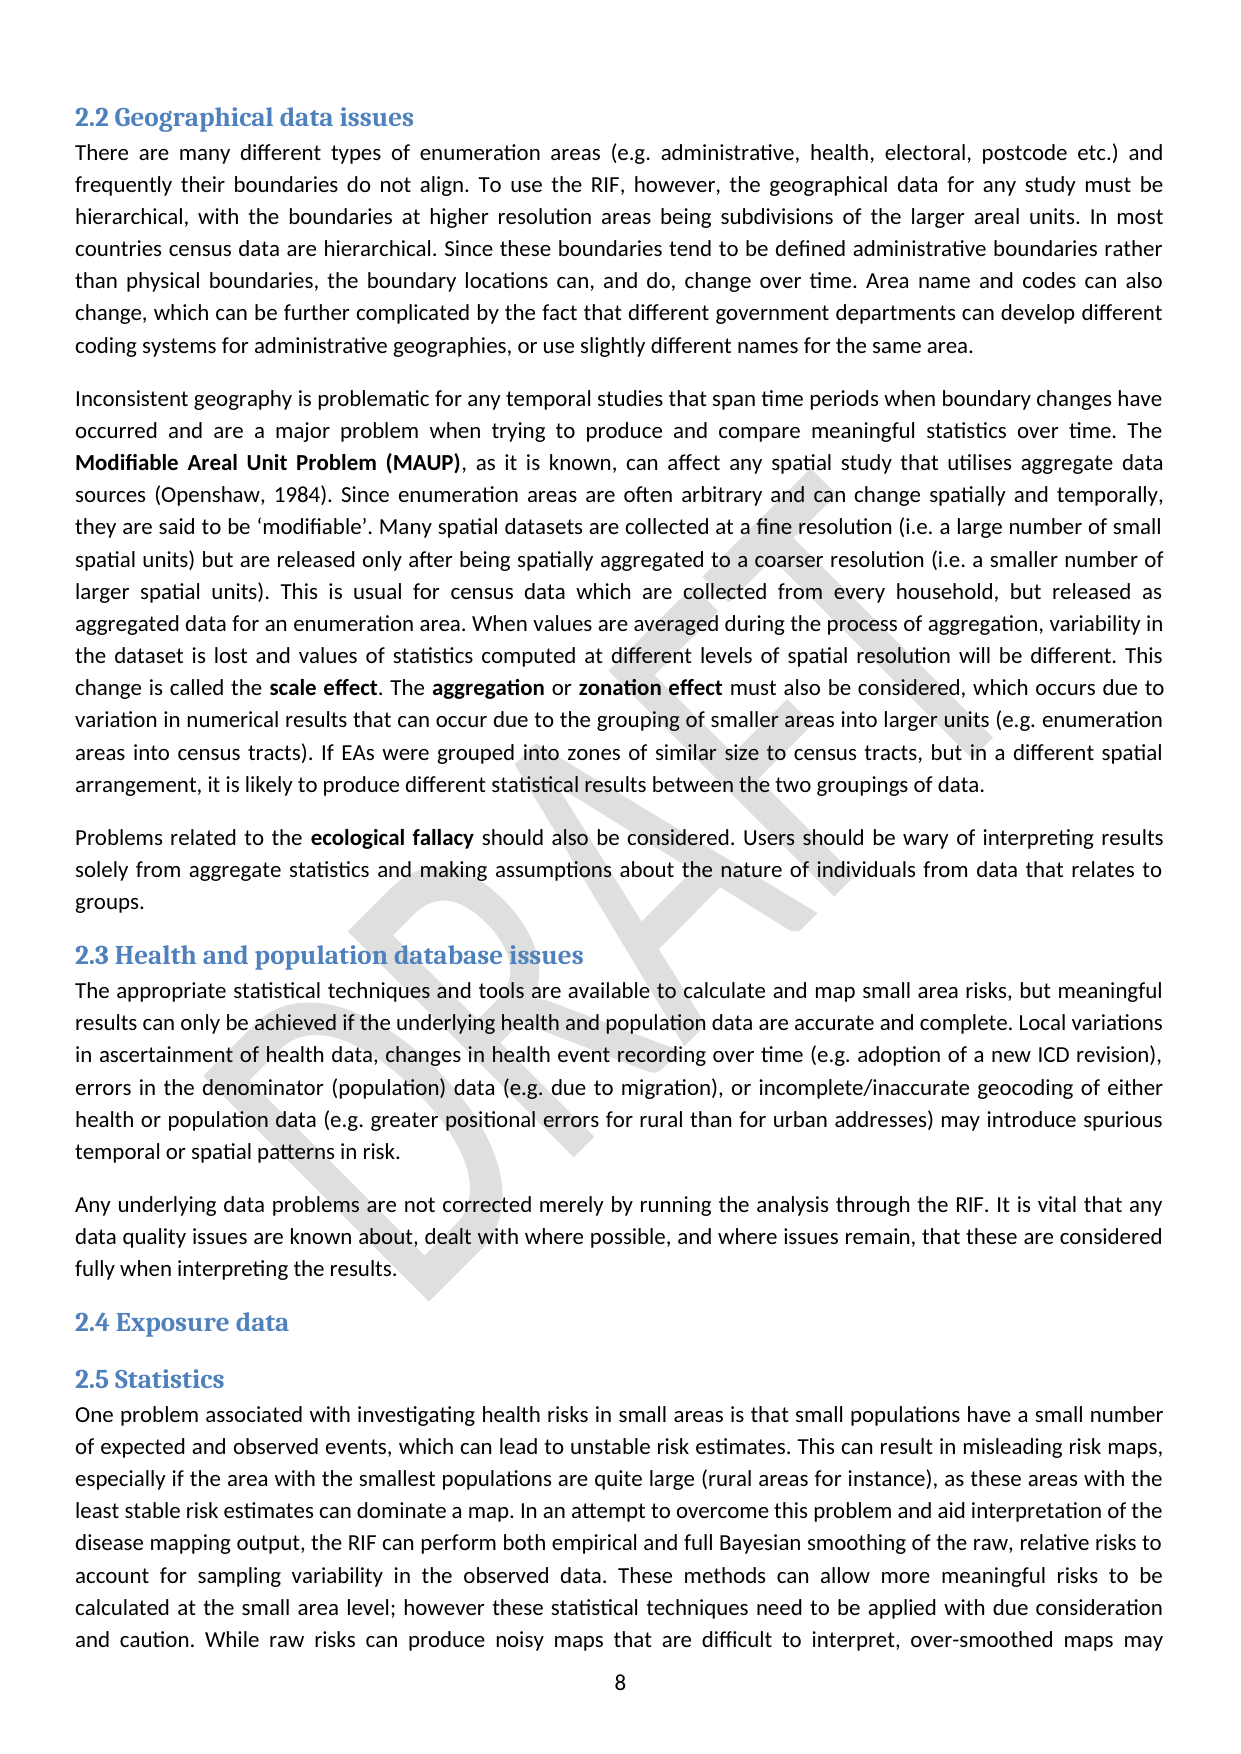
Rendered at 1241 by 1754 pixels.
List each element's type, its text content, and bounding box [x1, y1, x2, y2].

subtitle 2.2 Geographical data issues [75, 102, 1165, 133]
text Any underlying data problems are not corrected merely by running the analysis through the RIF. It is vital that any data quality issues are known about, dealt with where possible, and where issues remain, that these are considered fully when interpreting the results. [75, 1190, 1165, 1282]
subtitle 2.5 Statistics [75, 1364, 1165, 1395]
text The appropriate statistical techniques and tools are available to calculate and map small area risks, but meaningful results can only be achieved if the underlying health and population data are accurate and complete. Local variations in ascertainment of health data, changes in health event recording over time (e.g. adoption of a new ICD revision), errors in the denominator (population) data (e.g. due to migration), or incomplete/inaccurate geocoding of either health or population data (e.g. greater positional errors for rural than for urban addresses) may introduce spurious temporal or spatial patterns in risk. [75, 976, 1165, 1165]
subtitle 2.3 Health and population database issues [75, 940, 1165, 972]
subtitle 2.4 Exposure data [75, 1307, 1165, 1339]
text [75, 1400, 1165, 1653]
text Problems related to the ecological fallacy should also be considered. Users should be wary of interpreting results solely from aggregate statistics and making assumptions about the nature of individuals from data that relates to groups. [75, 823, 1165, 915]
text Inconsistent geography is problematic for any temporal studies that span time periods when boundary changes have occurred and are a major problem when trying to produce and compare meaningful statistics over time. The Modifiable Areal Unit Problem (MAUP), as it is known, can affect any spatial study that utilises aggregate data sources (Openshaw, 1984). Since enumeration areas are often arbitrary and can change spatially and temporally, they are said to be ‘modifiable’. Many spatial datasets are collected at a fine resolution (i.e. a large number of small spatial units) but are released only after being spatially aggregated to a coarser resolution (i.e. a smaller number of larger spatial units). This is usual for census data which are collected from every household, but released as aggregated data for an enumeration area. When values are averaged during the process of aggregation, variability in the dataset is lost and values of statistics computed at different levels of spatial resolution will be different. This change is called the scale effect. The aggregation or zonation effect must also be considered, which occurs due to variation in numerical results that can occur due to the grouping of smaller areas into larger units (e.g. enumeration areas into census tracts). If EAs were grouped into zones of similar size to census tracts, but in a different spatial arrangement, it is likely to produce different statistical results between the two groupings of data. [75, 384, 1165, 798]
text There are many different types of enumeration areas (e.g. administrative, health, electoral, postcode etc.) and frequently their boundaries do not align. To use the RIF, however, the geographical data for any study must be hierarchical, with the boundaries at higher resolution areas being subdivisions of the larger areal units. In most countries census data are hierarchical. Since these boundaries tend to be defined administrative boundaries rather than physical boundaries, the boundary locations can, and do, change over time. Area name and codes can also change, which can be further complicated by the fact that different government departments can develop different coding systems for administrative geographies, or use slightly different names for the same area. [75, 138, 1165, 359]
